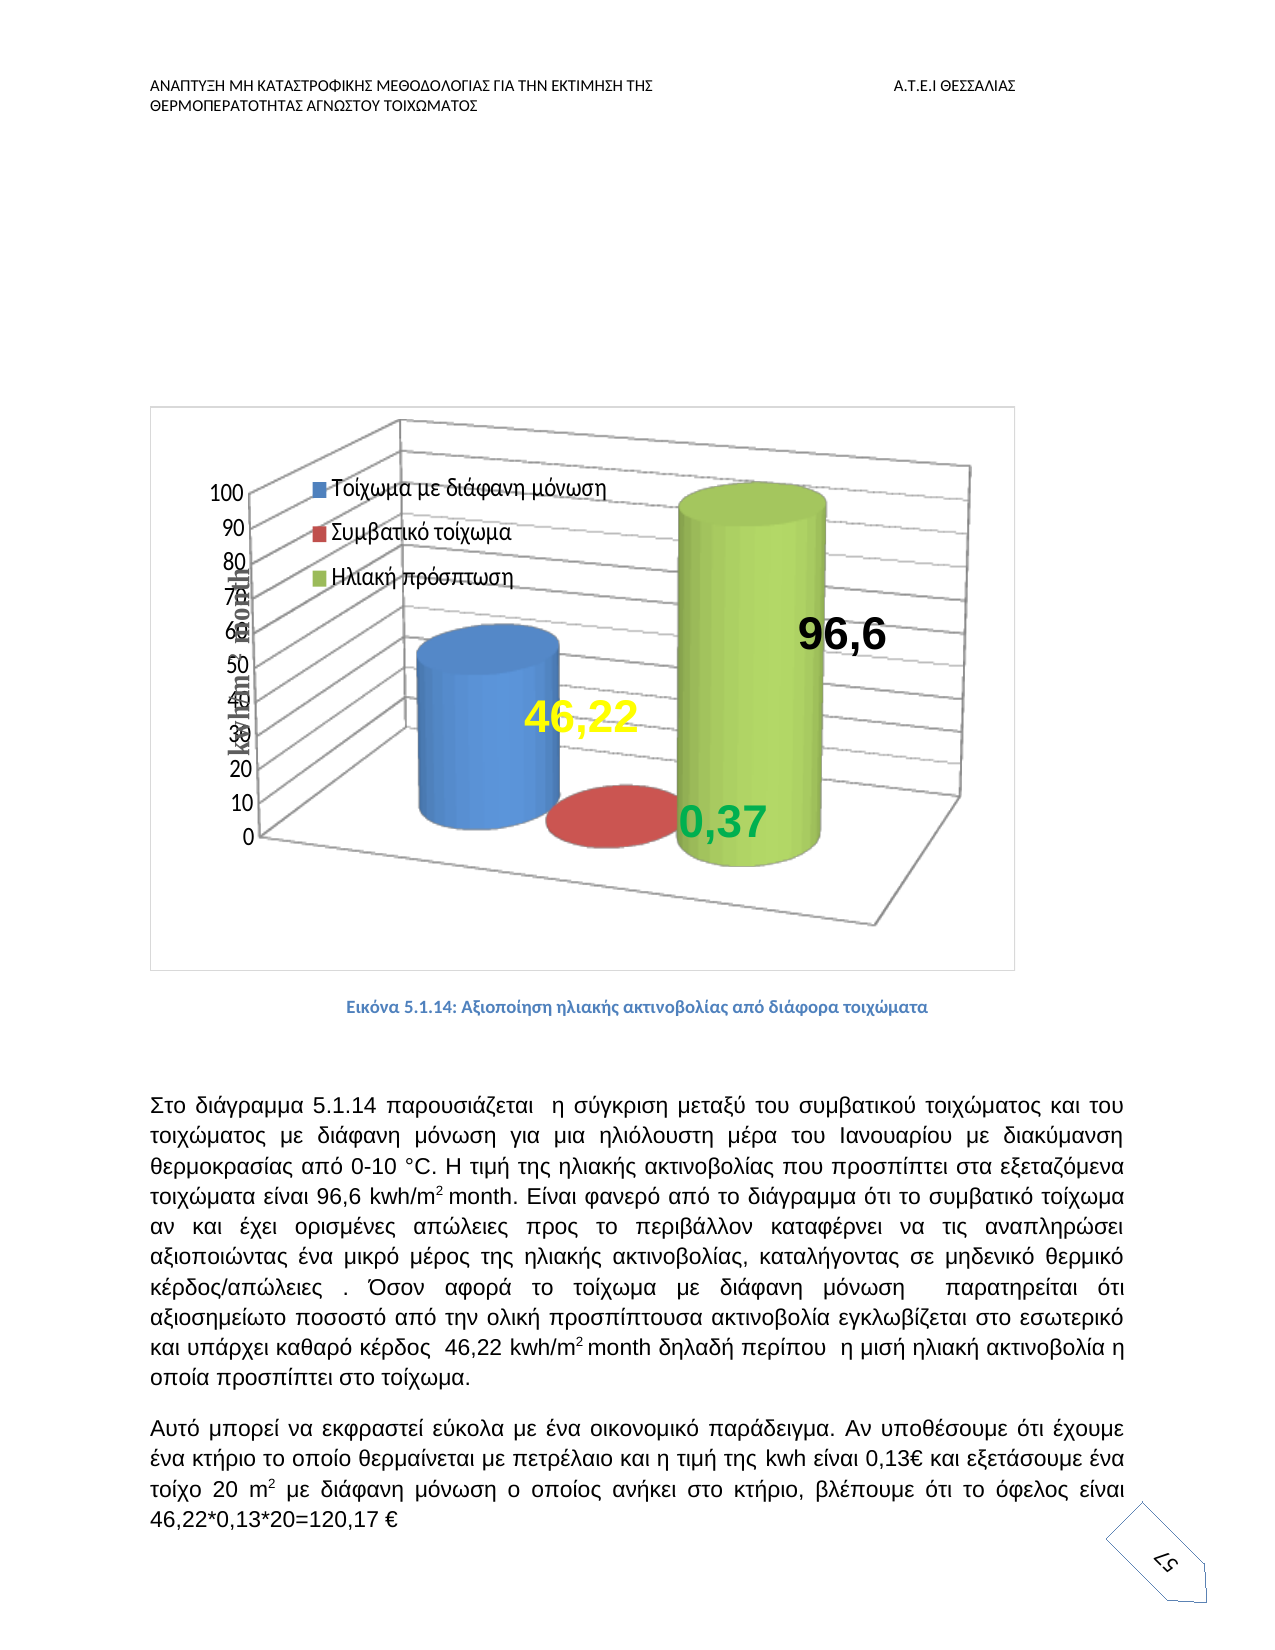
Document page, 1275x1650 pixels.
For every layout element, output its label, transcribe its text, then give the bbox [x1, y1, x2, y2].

text Εικόνα 5.1.14: Αξιοποίηση ηλιακής ακτινοβολίας από διάφορα τοιχώματα [150, 996, 1125, 1018]
text Αυτό μπορεί να εκφραστεί εύκολα με ένα οικονομικό παράδειγμα. Αν υποθέσουμε ότι έχουμε ένα κτήριο το οποίο θερμαίνεται με πετρέλαιο και η τιμή της kwh είναι 0,13€ και εξετάσουμε ένα τοίχο 20 m2 με διάφανη μόνωση ο οποίος ανήκει στο κτήριο, βλέπουμε ότι το όφελος είναι 46,22*0,13*20=120,17 € [150, 1415, 1125, 1532]
text Στο διάγραμμα 5.1.14 παρουσιάζεται η σύγκριση μεταξύ του συμβατικού τοιχώματος και του τοιχώματος με διάφανη μόνωση για μια ηλιόλουστη μέρα του Ιανουαρίου με διακύμανση θερμοκρασίας από 0-10 °C. Η τιμή της ηλιακής ακτινοβολίας που προσπίπτει στα εξεταζόμενα τοιχώματα είναι 96,6 kwh/m2 month. Είναι φανερό από το διάγραμμα ότι το συμβατικό τοίχωμα αν και έχει ορισμένες απώλειες προς το περιβάλλον καταφέρνει να τις αναπληρώσει αξιοποιώντας ένα μικρό μέρος της ηλιακής ακτινοβολίας, καταλήγοντας σε μηδενικό θερμικό κέρδος/απώλειες . Όσον αφορά το τοίχωμα με διάφανη μόνωση παρατηρείται ότι αξιοσημείωτο ποσοστό από την ολική προσπίπτουσα ακτινοβολία εγκλωβίζεται στο εσωτερικό και υπάρχει καθαρό κέρδος 46,22 kwh/m2 month δηλαδή περίπου η μισή ηλιακή ακτινοβολία η οποία προσπίπτει στο τοίχωμα. [150, 1092, 1125, 1391]
